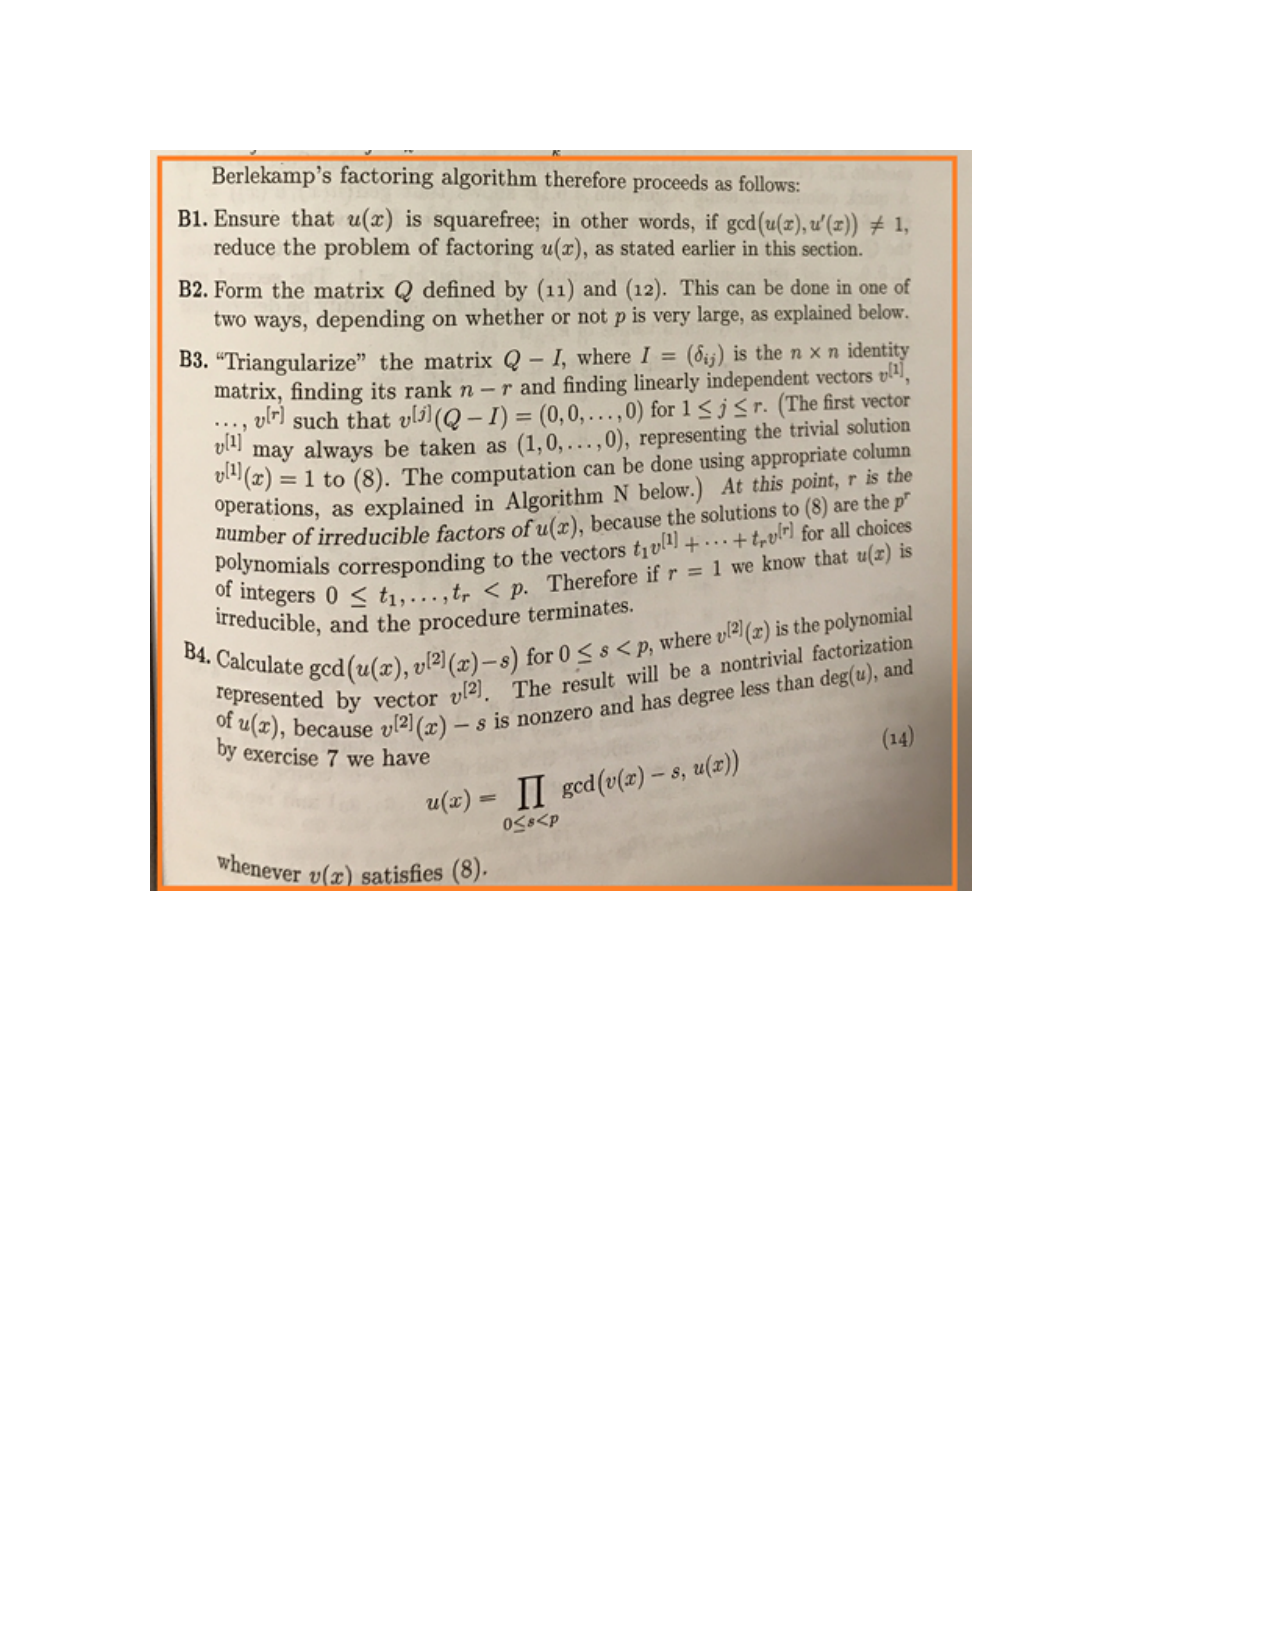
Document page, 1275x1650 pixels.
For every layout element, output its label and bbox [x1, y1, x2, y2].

picture [150, 150, 972, 891]
